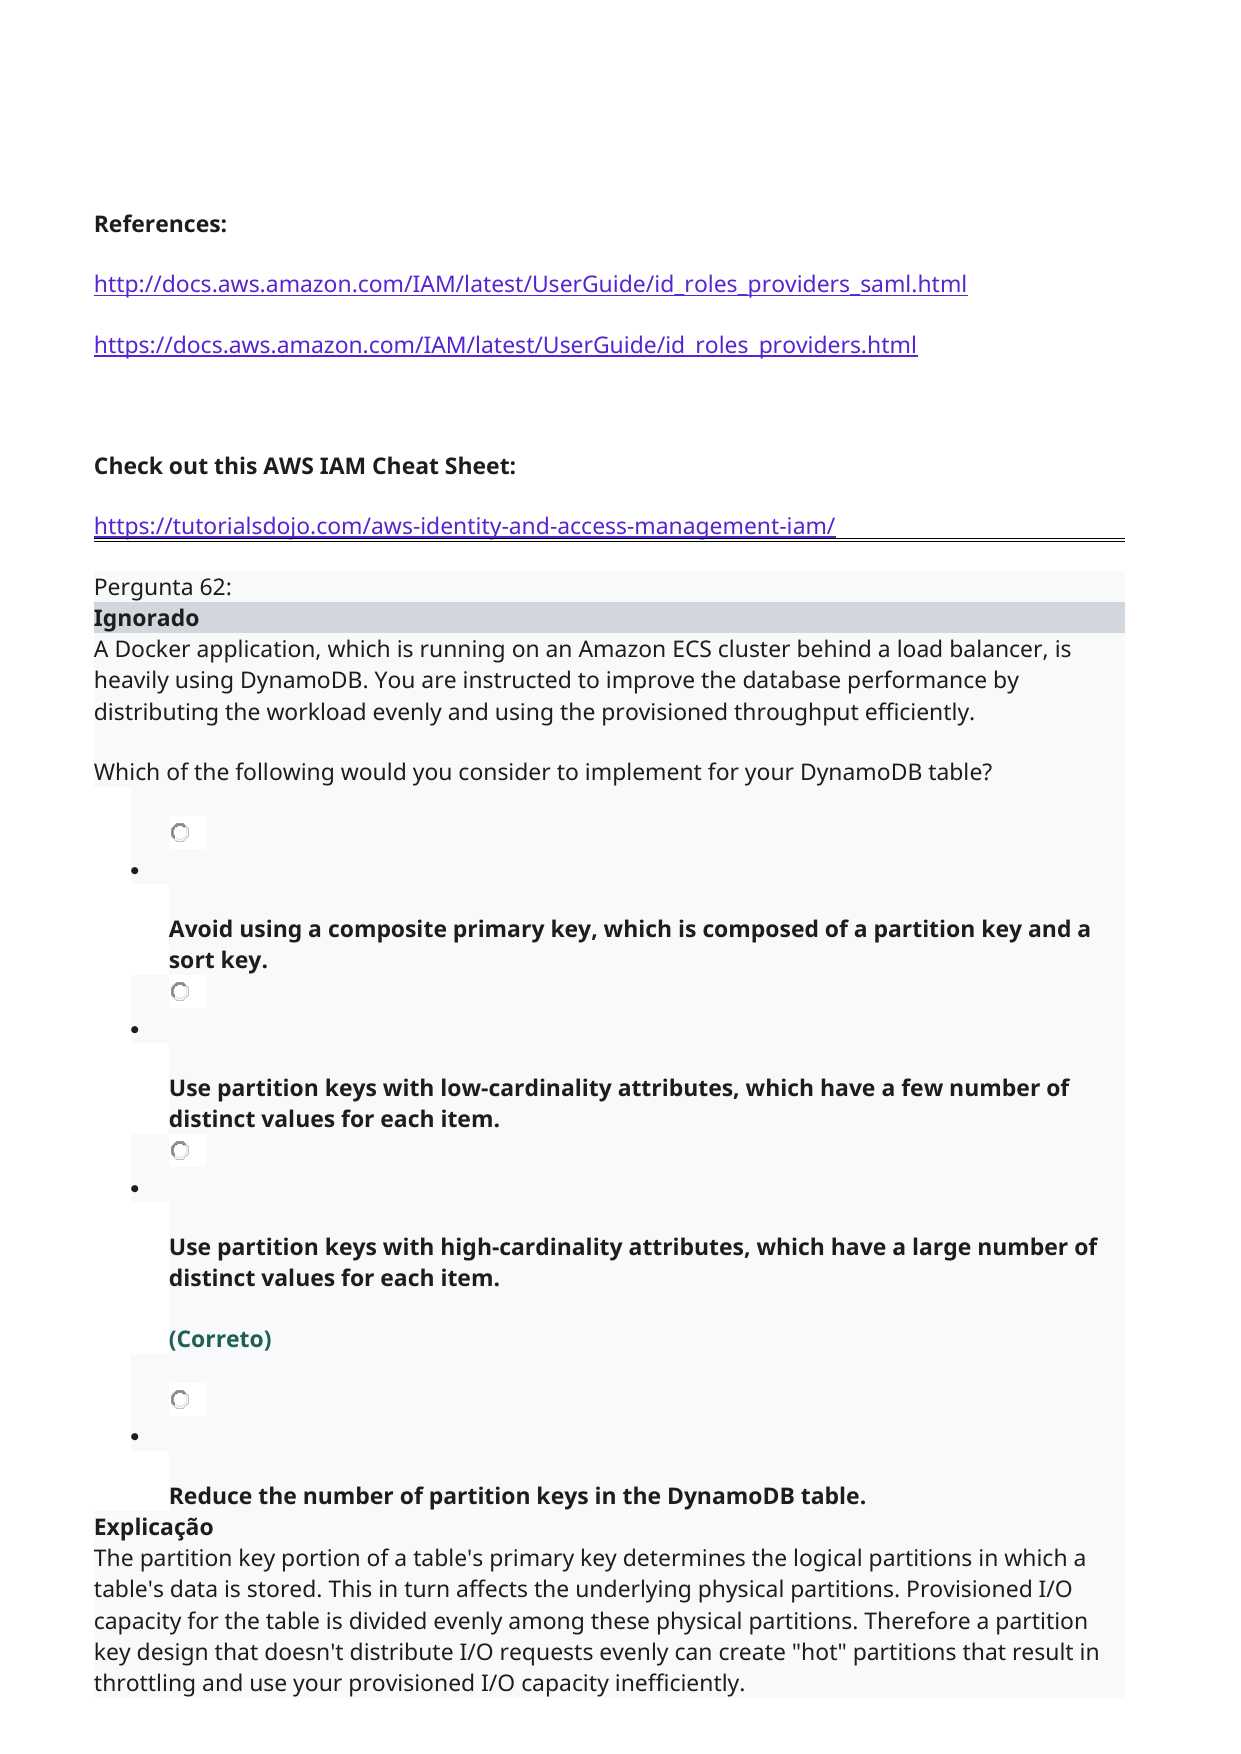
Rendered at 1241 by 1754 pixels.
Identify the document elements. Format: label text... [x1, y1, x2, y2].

text https://docs.aws.amazon.com/IAM/latest/UserGuide/id_roles_providers.html [94, 329, 1125, 360]
text Check out this AWS IAM Cheat Sheet: [94, 450, 1125, 481]
text Explicação [94, 1511, 1125, 1542]
text A Docker application, which is running on an Amazon ECS cluster behind a load balancer, is heavily using DynamoDB. You are instructed to improve the database performance by distributing the workload evenly and using the provisioned throughput efficiently. [94, 633, 1125, 727]
text Avoid using a composite primary key, which is composed of a partition key and a sort key. [169, 913, 1125, 975]
text https://tutorialsdojo.com/aws-identity-and-access-management-iam/ [94, 510, 1125, 538]
text http://docs.aws.amazon.com/IAM/latest/UserGuide/id_roles_providers_saml.html [94, 268, 1125, 300]
text Reduce the number of partition keys in the DynamoDB table. [169, 1480, 1125, 1511]
text References: [94, 208, 1125, 239]
text (Correto) [169, 1323, 1125, 1354]
text Pergunta 62: [94, 571, 1125, 602]
text Use partition keys with low-cardinality attributes, which have a few number of distinct values for each item. [169, 1072, 1125, 1134]
text Use partition keys with high-cardinality attributes, which have a large number of distinct values for each item. [169, 1231, 1125, 1293]
text The partition key portion of a table's primary key determines the logical partitions in which a table's data is stored. This in turn affects the underlying physical partitions. Provisioned I/O capacity for the table is divided evenly among these physical partitions. Therefore a partition key design that doesn't distribute I/O requests evenly can create "hot" partitions that result in throttling and use your provisioned I/O capacity inefficiently. [94, 1542, 1125, 1698]
text Which of the following would you consider to implement for your DynamoDB table? [94, 756, 1125, 787]
text Ignorado [94, 602, 1125, 633]
